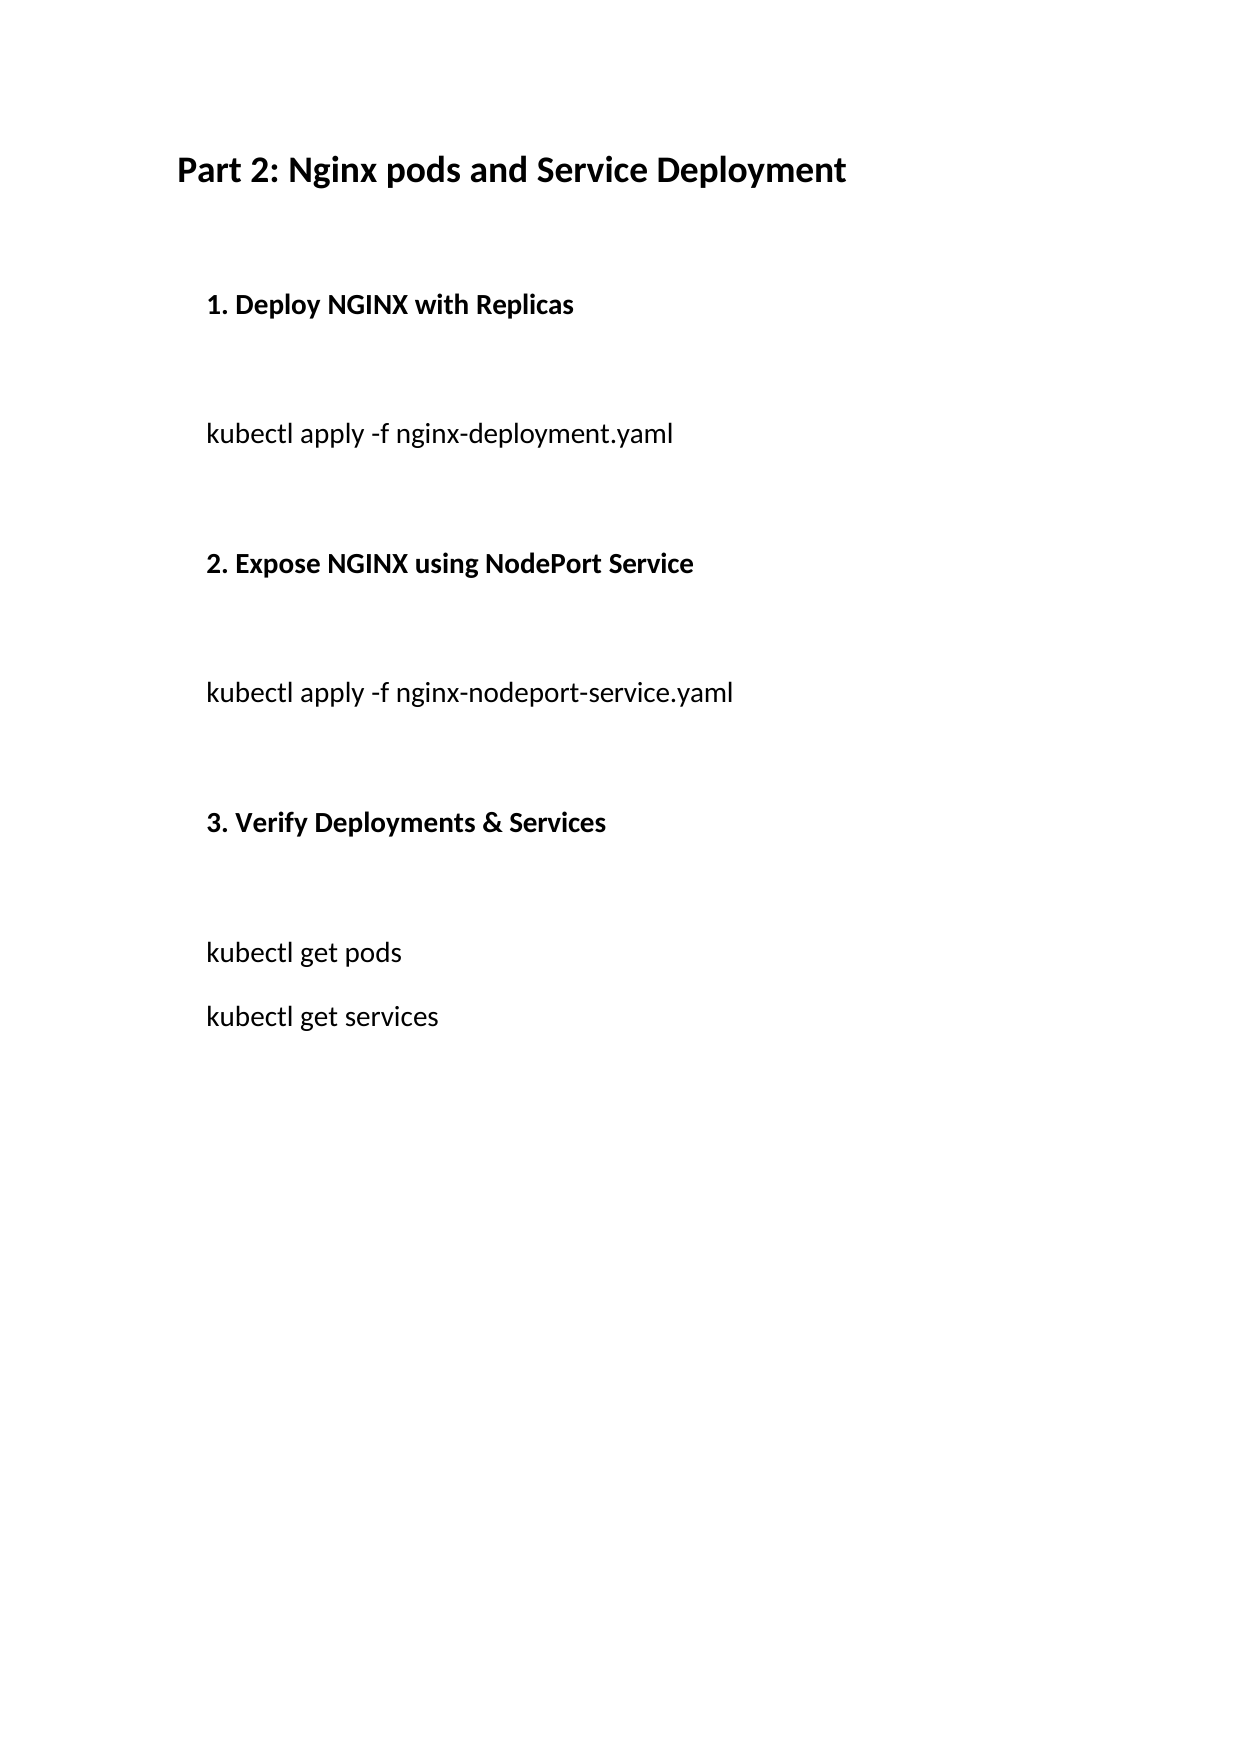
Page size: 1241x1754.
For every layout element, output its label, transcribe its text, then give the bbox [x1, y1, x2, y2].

text kubectl apply -f nginx-deployment.yaml [206, 415, 1107, 451]
text kubectl get pods kubectl get services [206, 934, 456, 1034]
text kubectl apply -f nginx-nodeport-service.yaml [206, 674, 1107, 710]
list Verify Deployments & Services [206, 804, 1107, 839]
subtitle Part 2: Nginx pods and Service Deployment [177, 146, 1107, 191]
list Expose NGINX using NodePort Service [206, 545, 1107, 580]
list Deploy NGINX with Replicas [206, 286, 1107, 321]
